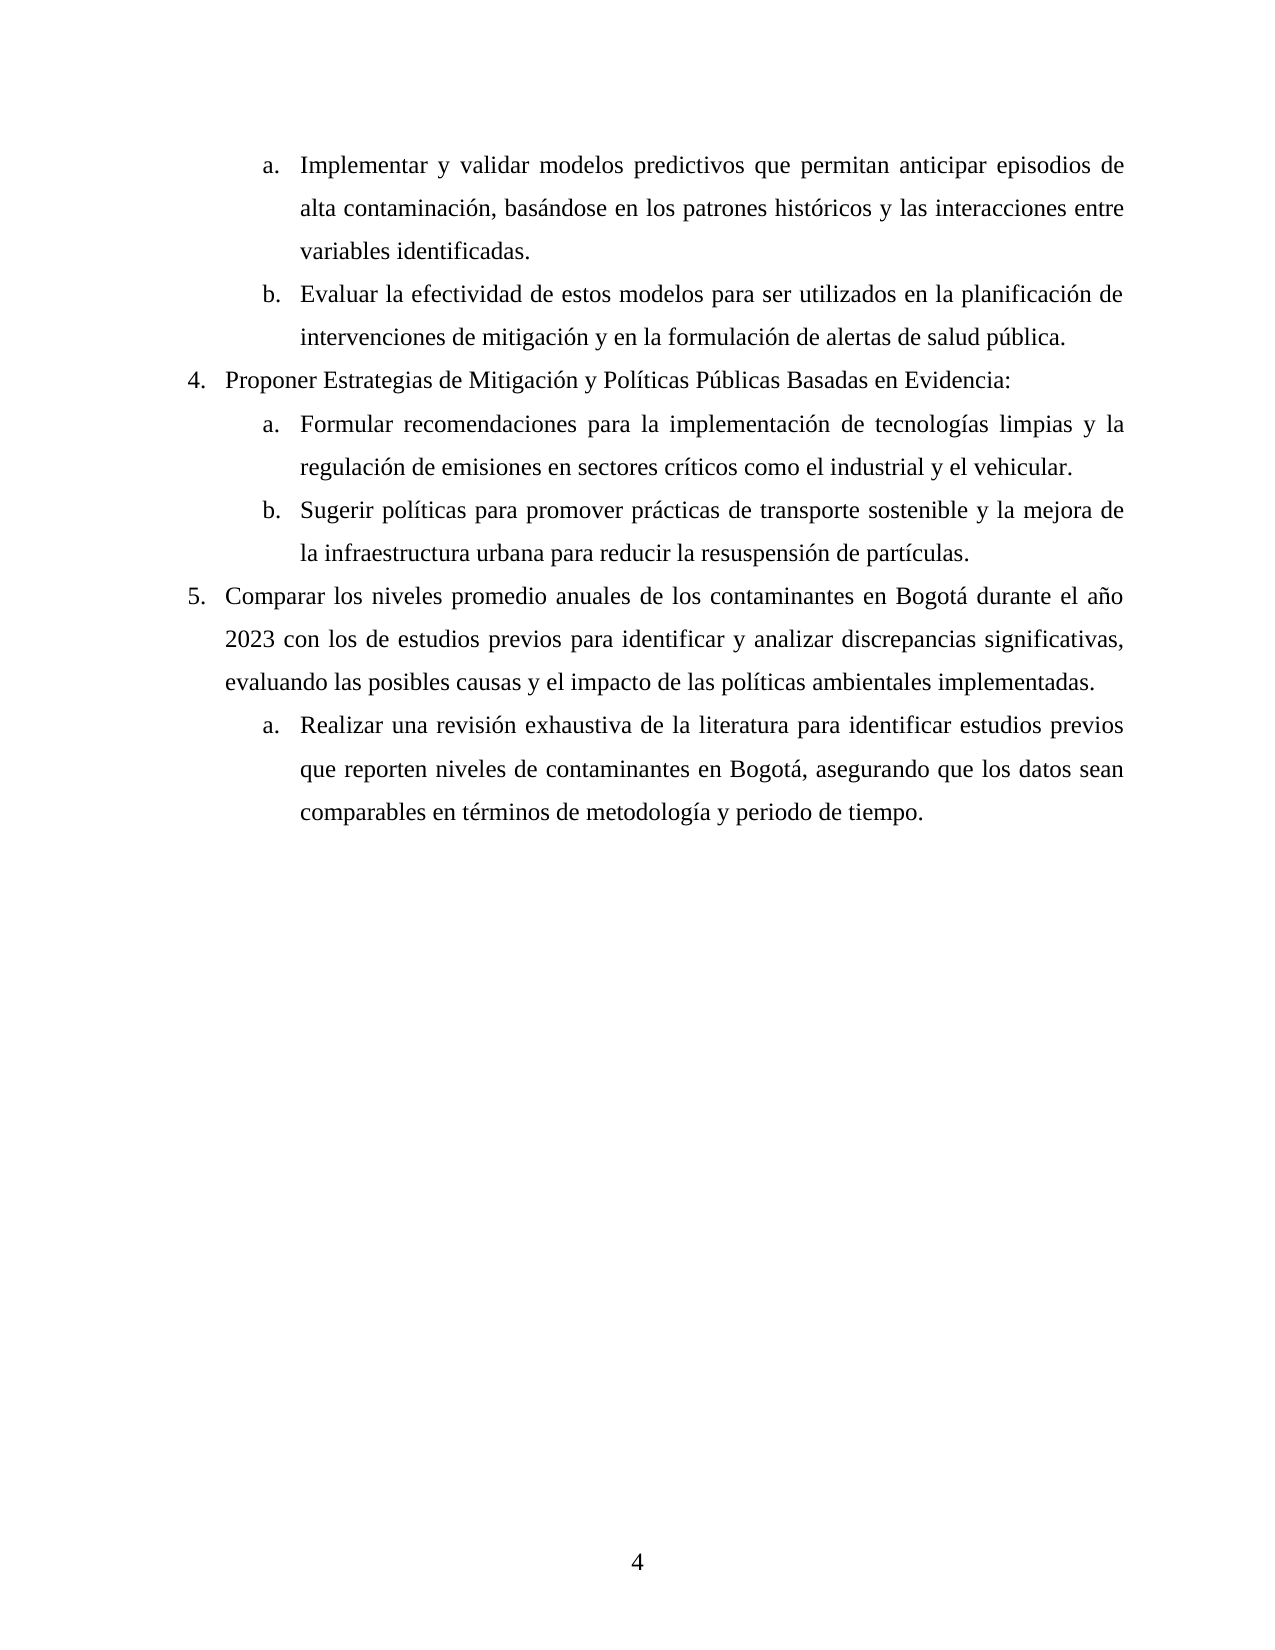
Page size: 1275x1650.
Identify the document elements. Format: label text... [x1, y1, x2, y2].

list Evaluar la efectividad de estos modelos para ser utilizados en la planificación de intervenciones de mitigación y en la formulación de alertas de salud pública. [262, 279, 1125, 351]
list Proponer Estrategias de Mitigación y Políticas Públicas Basadas en Evidencia: [187, 366, 1125, 394]
list Sugerir políticas para promover prácticas de transporte sostenible y la mejora de la infraestructura urbana para reducir la resuspensión de partículas. [262, 495, 1125, 567]
list Formular recomendaciones para la implementación de tecnologías limpias y la regulación de emisiones en sectores críticos como el industrial y el vehicular. [262, 409, 1125, 481]
list Comparar los niveles promedio anuales de los contaminantes en Bogotá durante el año 2023 con los de estudios previos para identificar y analizar discrepancias significativas, evaluando las posibles causas y el impacto de las políticas ambientales implementadas. [187, 581, 1125, 696]
list Realizar una revisión exhaustiva de la literatura para identificar estudios previos que reporten niveles de contaminantes en Bogotá, asegurando que los datos sean comparables en términos de metodología y periodo de tiempo. [262, 711, 1125, 826]
list Implementar y validar modelos predictivos que permitan anticipar episodios de alta contaminación, basándose en los patrones históricos y las interacciones entre variables identificadas. [262, 150, 1125, 265]
